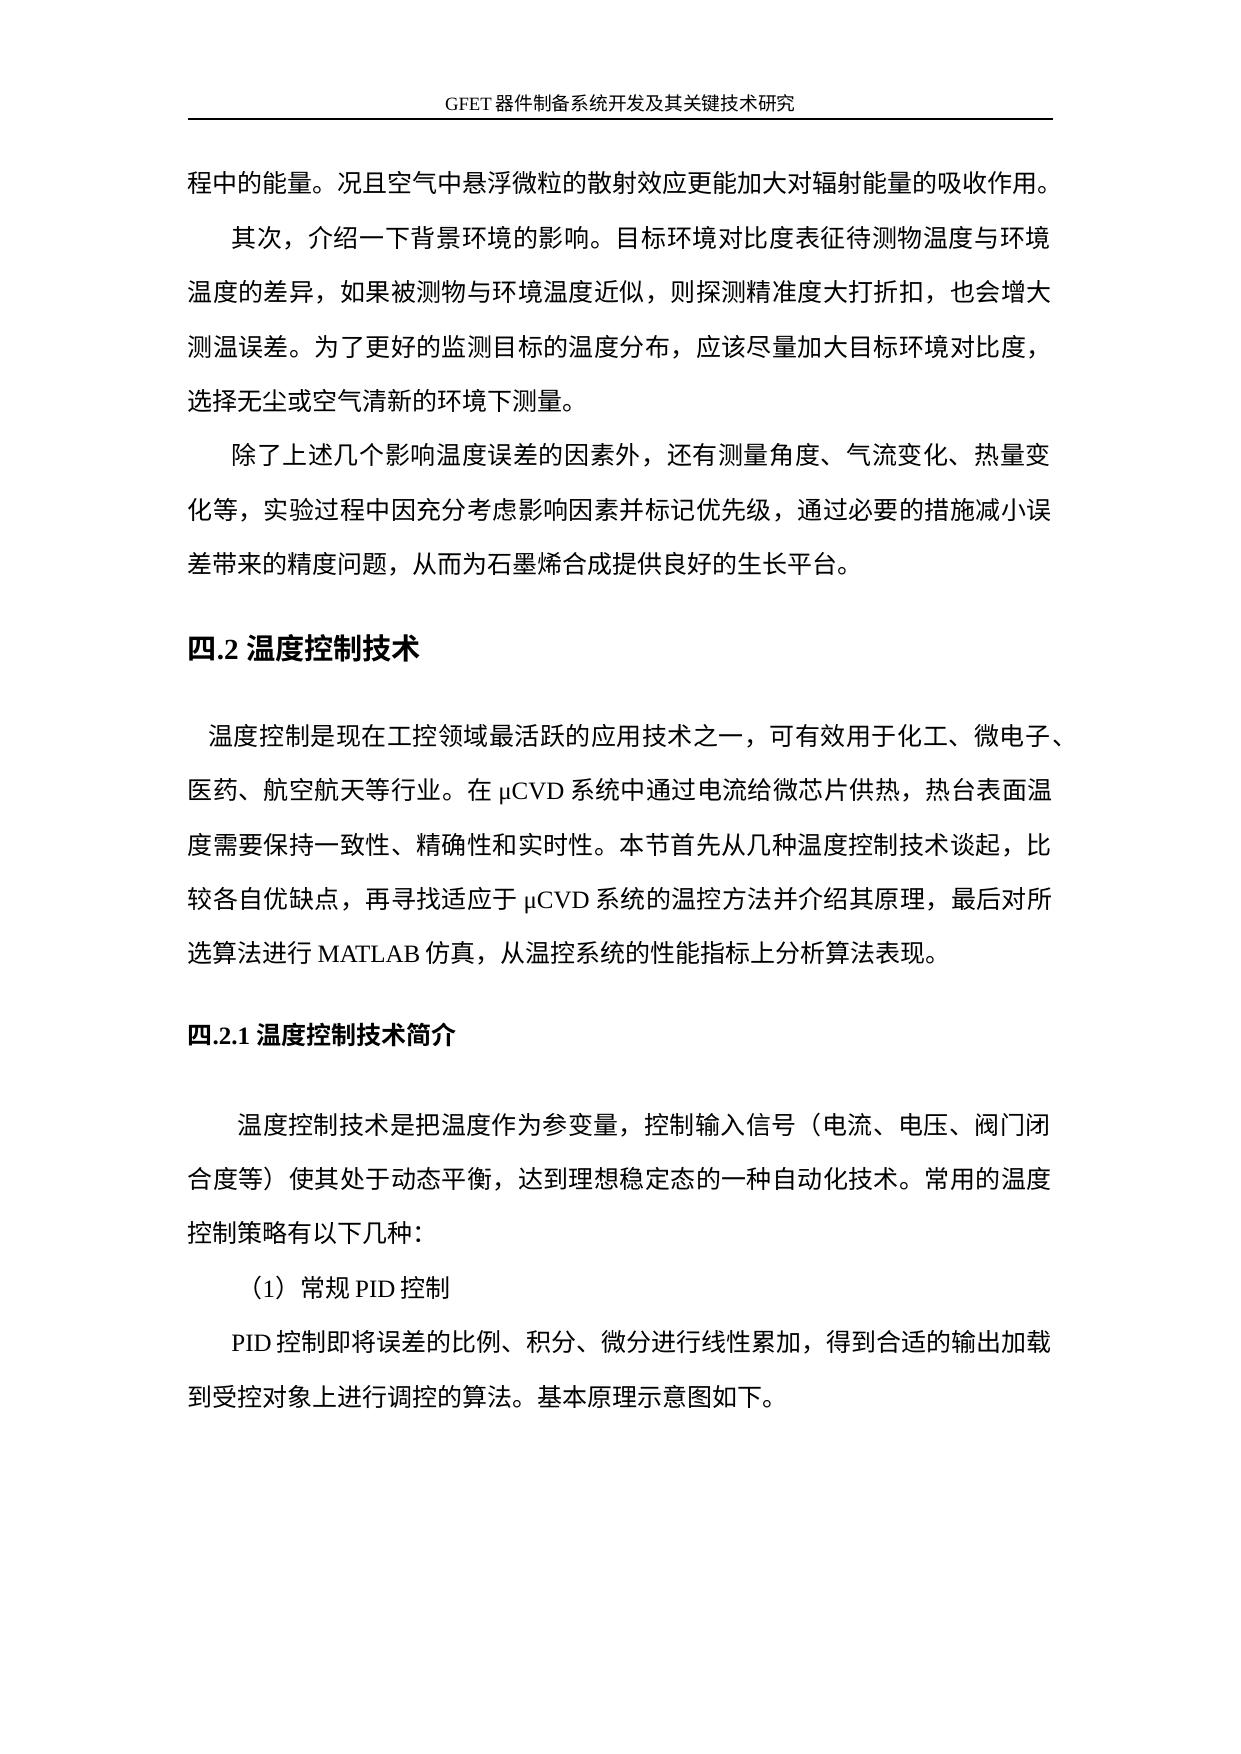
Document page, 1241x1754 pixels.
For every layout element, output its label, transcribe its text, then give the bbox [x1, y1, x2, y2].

text 温度控制是现在工控领域最活跃的应用技术之一，可有效用于化工、微电子、医药、航空航天等行业。在μCVD系统中通过电流给微芯片供热，热台表面温度需要保持一致性、精确性和实时性。本节首先从几种温度控制技术谈起，比较各自优缺点，再寻找适应于μCVD系统的温控方法并介绍其原理，最后对所选算法进行MATLAB仿真，从温控系统的性能指标上分析算法表现。 [187, 716, 1053, 970]
text 除了上述几个影响温度误差的因素外，还有测量角度、气流变化、热量变化等，实验过程中因充分考虑影响因素并标记优先级，通过必要的措施减小误差带来的精度问题，从而为石墨烯合成提供良好的生长平台。 [187, 436, 1053, 581]
list 常规PID控制 [187, 1268, 1053, 1304]
subtitle 温度控制技术简介 [187, 1015, 1053, 1052]
text 温度控制技术是把温度作为参变量，控制输入信号（电流、电压、阀门闭合度等）使其处于动态平衡，达到理想稳定态的一种自动化技术。常用的温度控制策略有以下几种： [187, 1105, 1053, 1250]
text 其次，介绍一下背景环境的影响。目标环境对比度表征待测物温度与环境温度的差异，如果被测物与环境温度近似，则探测精准度大打折扣，也会增大测温误差。为了更好的监测目标的温度分布，应该尽量加大目标环境对比度，选择无尘或空气清新的环境下测量。 [187, 218, 1053, 418]
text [187, 164, 1053, 200]
list PID控制即将误差的比例、积分、微分进行线性累加，得到合适的输出加载到受控对象上进行调控的算法。基本原理示意图如下。 [187, 1323, 1053, 1413]
subtitle 温度控制技术 [187, 626, 1053, 668]
